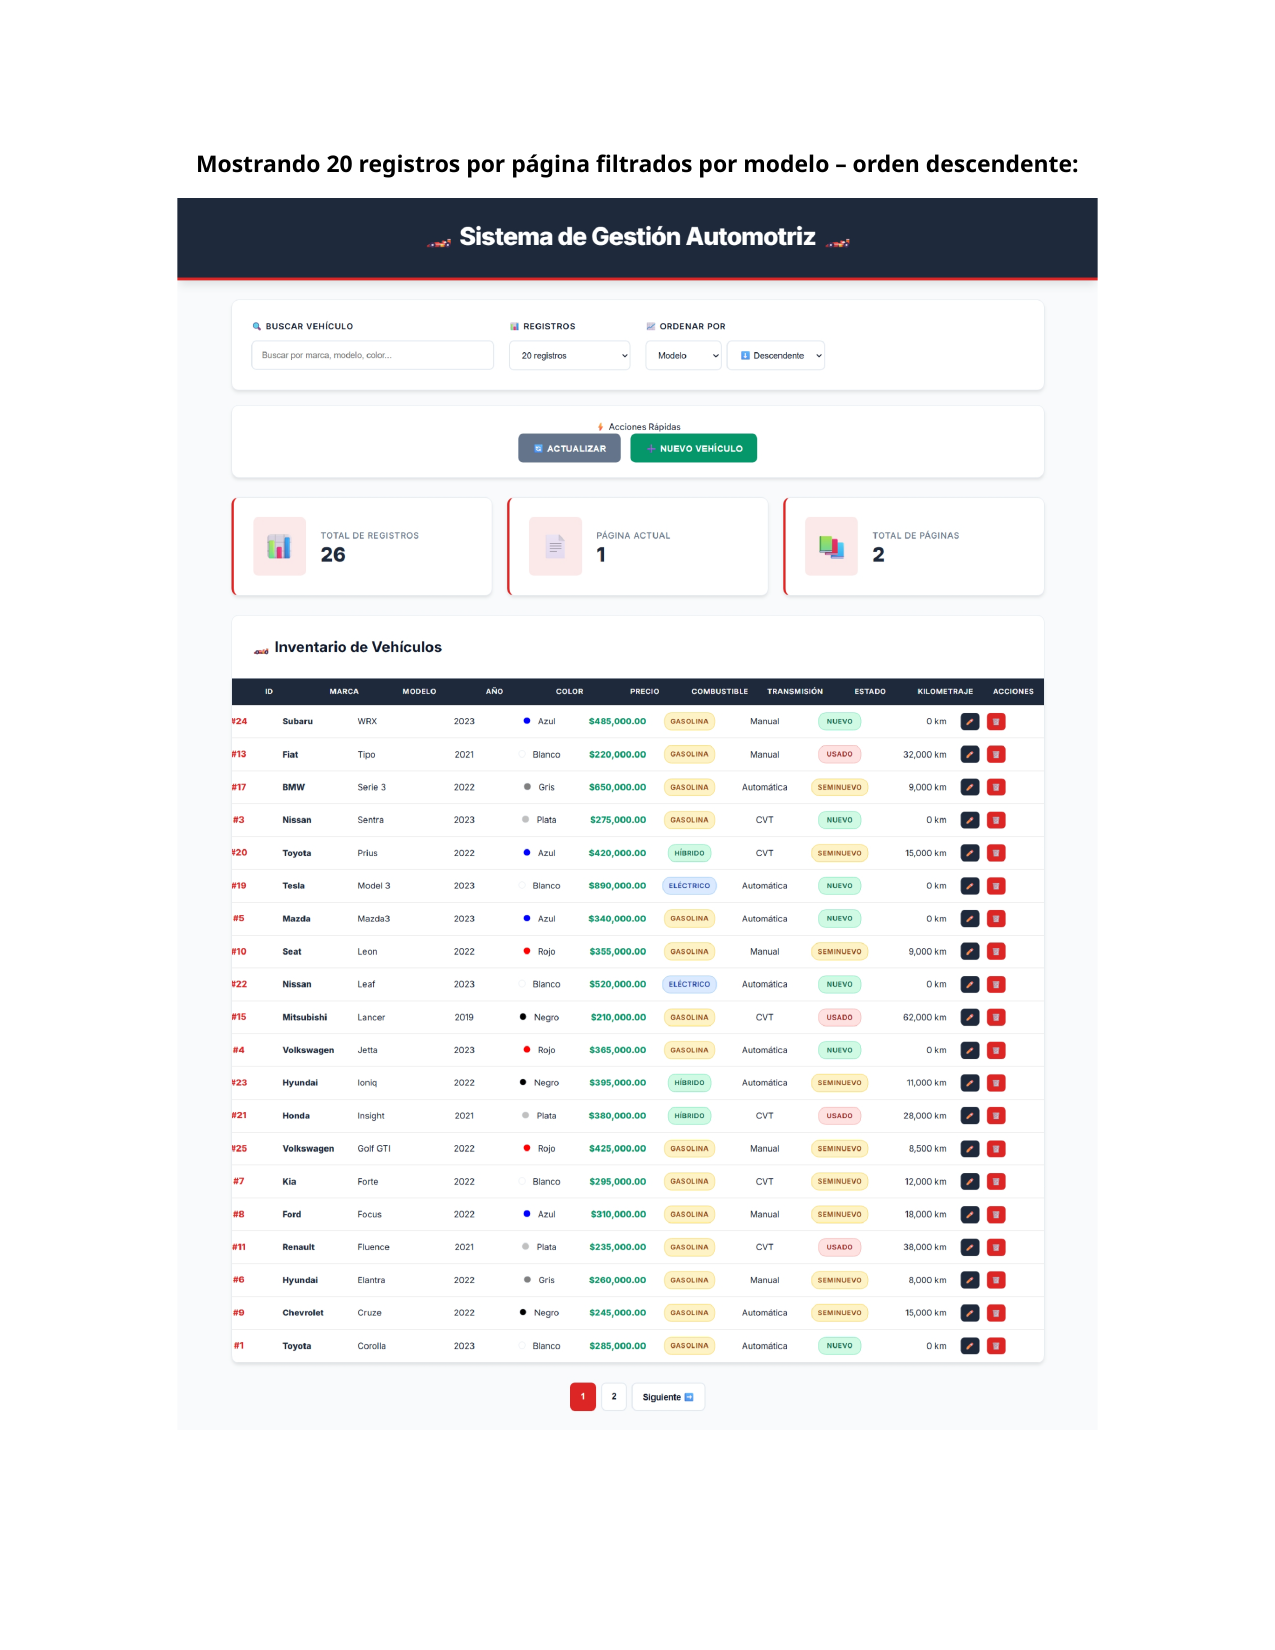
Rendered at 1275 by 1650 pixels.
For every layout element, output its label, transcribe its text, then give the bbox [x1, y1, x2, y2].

picture [177, 198, 1098, 1430]
text Mostrando 20 registros por página filtrados por modelo – orden descendente: [177, 148, 1098, 179]
